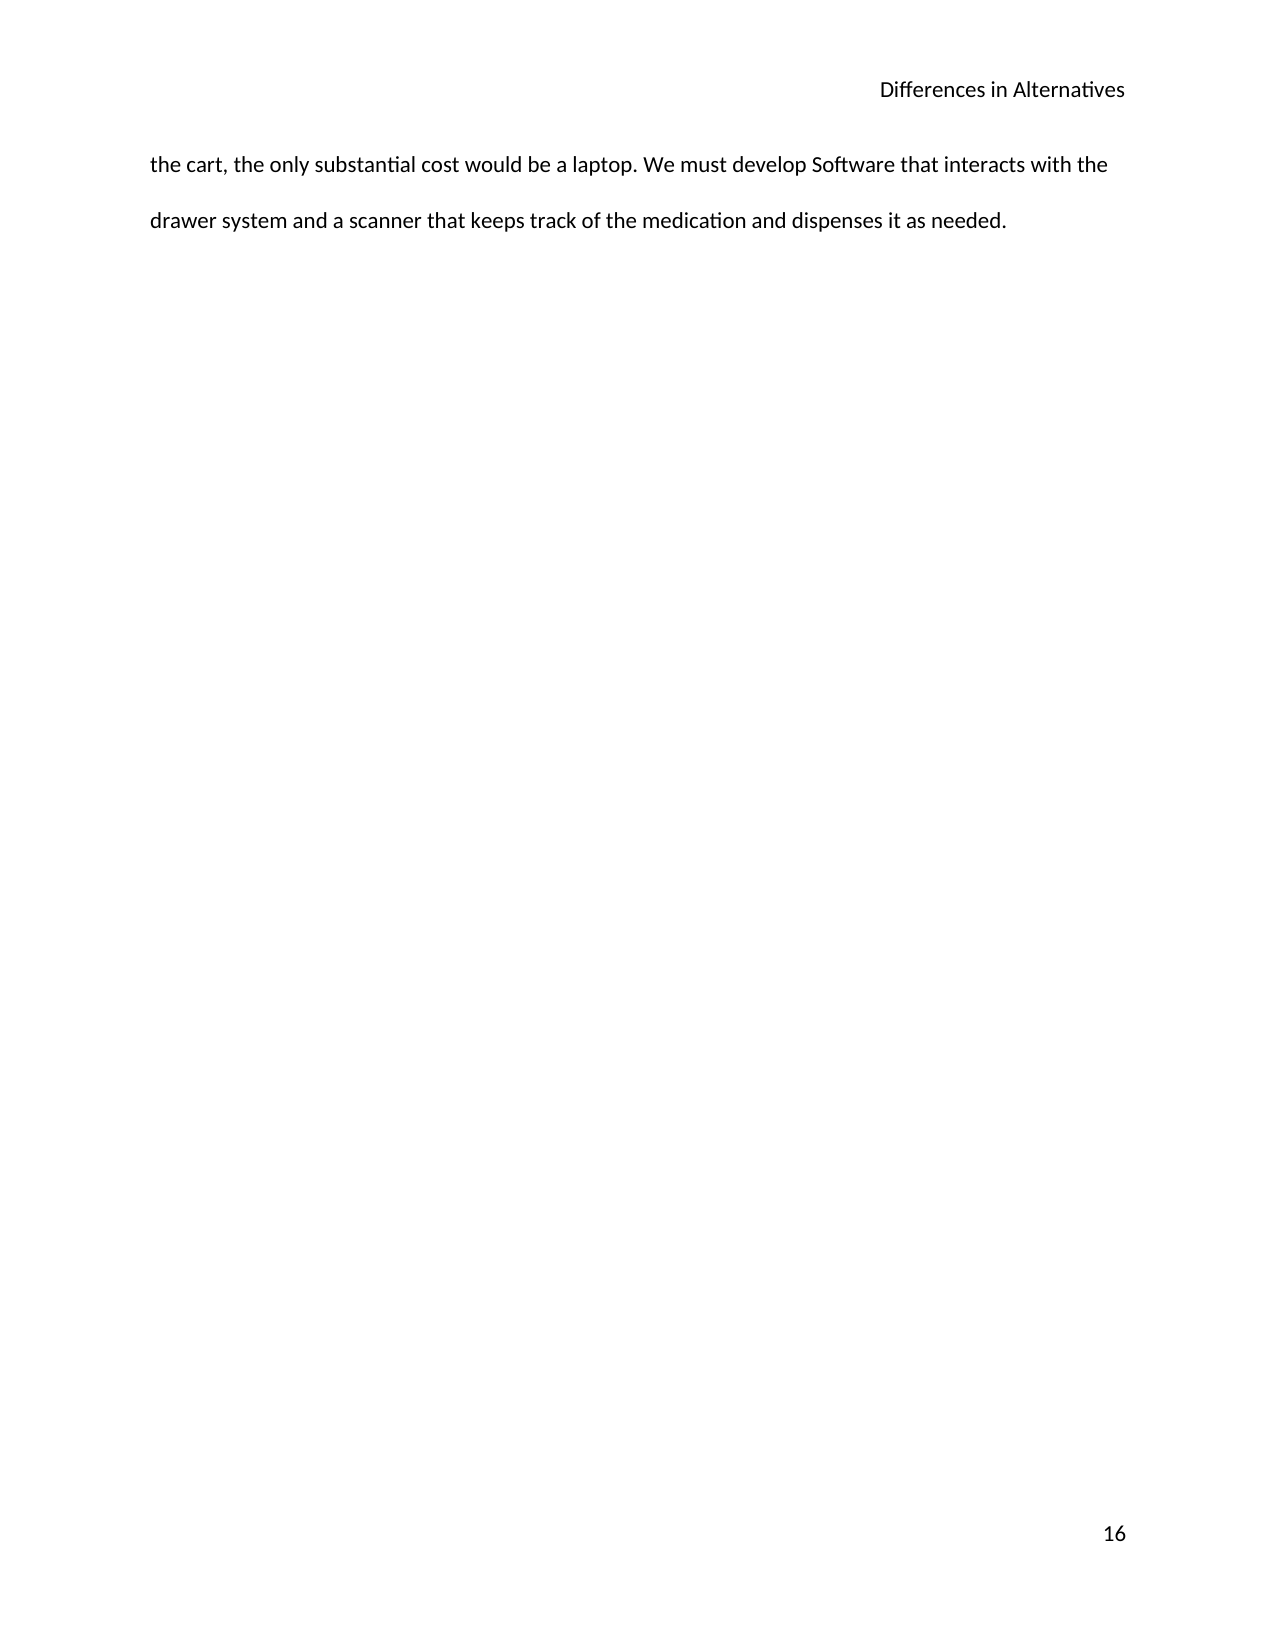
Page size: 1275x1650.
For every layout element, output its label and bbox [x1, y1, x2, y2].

text [150, 150, 1125, 234]
